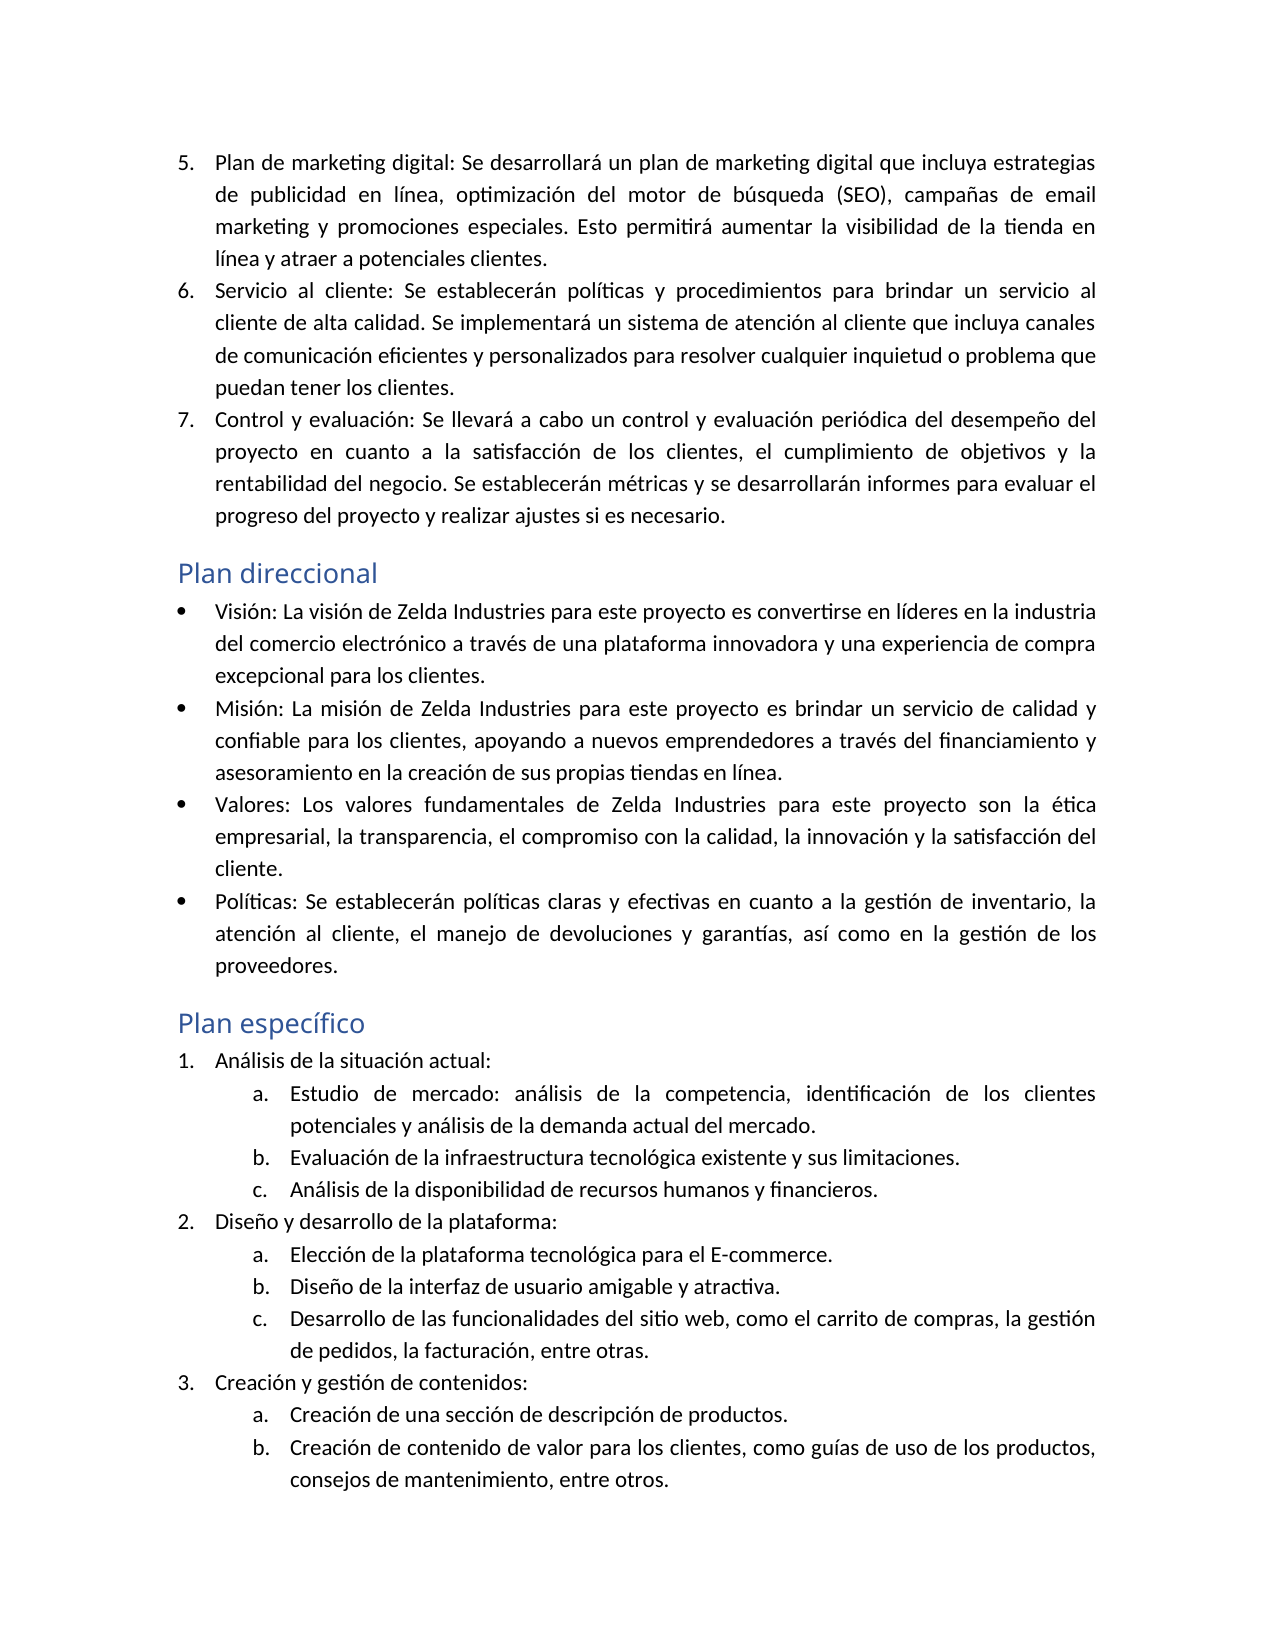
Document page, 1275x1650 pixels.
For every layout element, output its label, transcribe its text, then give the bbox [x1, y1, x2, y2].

list Diseño de la interfaz de usuario amigable y atractiva. [252, 1272, 1098, 1300]
list Plan de marketing digital: Se desarrollará un plan de marketing digital que incluya estrategias de publicidad en línea, optimización del motor de búsqueda (SEO), campañas de email marketing y promociones especiales. Esto permitirá aumentar la visibilidad de la tienda en línea y atraer a potenciales clientes. [177, 148, 1098, 272]
list Desarrollo de las funcionalidades del sitio web, como el carrito de compras, la gestión de pedidos, la facturación, entre otras. [252, 1304, 1098, 1364]
list Políticas: Se establecerán políticas claras y efectivas en cuanto a la gestión de inventario, la atención al cliente, el manejo de devoluciones y garantías, así como en la gestión de los proveedores. [177, 887, 1098, 979]
subtitle Plan direccional [177, 555, 1098, 592]
list Creación de contenido de valor para los clientes, como guías de uso de los productos, consejos de mantenimiento, entre otros. [252, 1433, 1098, 1493]
list Evaluación de la infraestructura tecnológica existente y sus limitaciones. [252, 1143, 1098, 1171]
list Valores: Los valores fundamentales de Zelda Industries para este proyecto son la ética empresarial, la transparencia, el compromiso con la calidad, la innovación y la satisfacción del cliente. [177, 790, 1098, 883]
list Estudio de mercado: análisis de la competencia, identificación de los clientes potenciales y análisis de la demanda actual del mercado. [252, 1079, 1098, 1139]
list Análisis de la situación actual: [177, 1047, 1098, 1074]
list Elección de la plataforma tecnológica para el E-commerce. [252, 1240, 1098, 1268]
list Control y evaluación: Se llevará a cabo un control y evaluación periódica del desempeño del proyecto en cuanto a la satisfacción de los clientes, el cumplimiento de objetivos y la rentabilidad del negocio. Se establecerán métricas y se desarrollarán informes para evaluar el progreso del proyecto y realizar ajustes si es necesario. [177, 405, 1098, 530]
list Visión: La visión de Zelda Industries para este proyecto es convertirse en líderes en la industria del comercio electrónico a través de una plataforma innovadora y una experiencia de compra excepcional para los clientes. [177, 597, 1098, 689]
list Servicio al cliente: Se establecerán políticas y procedimientos para brindar un servicio al cliente de alta calidad. Se implementará un sistema de atención al cliente que incluya canales de comunicación eficientes y personalizados para resolver cualquier inquietud o problema que puedan tener los clientes. [177, 276, 1098, 401]
subtitle Plan específico [177, 1004, 1098, 1041]
list Misión: La misión de Zelda Industries para este proyecto es brindar un servicio de calidad y confiable para los clientes, apoyando a nuevos emprendedores a través del financiamiento y asesoramiento en la creación de sus propias tiendas en línea. [177, 694, 1098, 786]
list Creación y gestión de contenidos: [177, 1368, 1098, 1396]
list Análisis de la disponibilidad de recursos humanos y financieros. [252, 1175, 1098, 1203]
list Diseño y desarrollo de la plataforma: [177, 1207, 1098, 1236]
list Creación de una sección de descripción de productos. [252, 1401, 1098, 1429]
